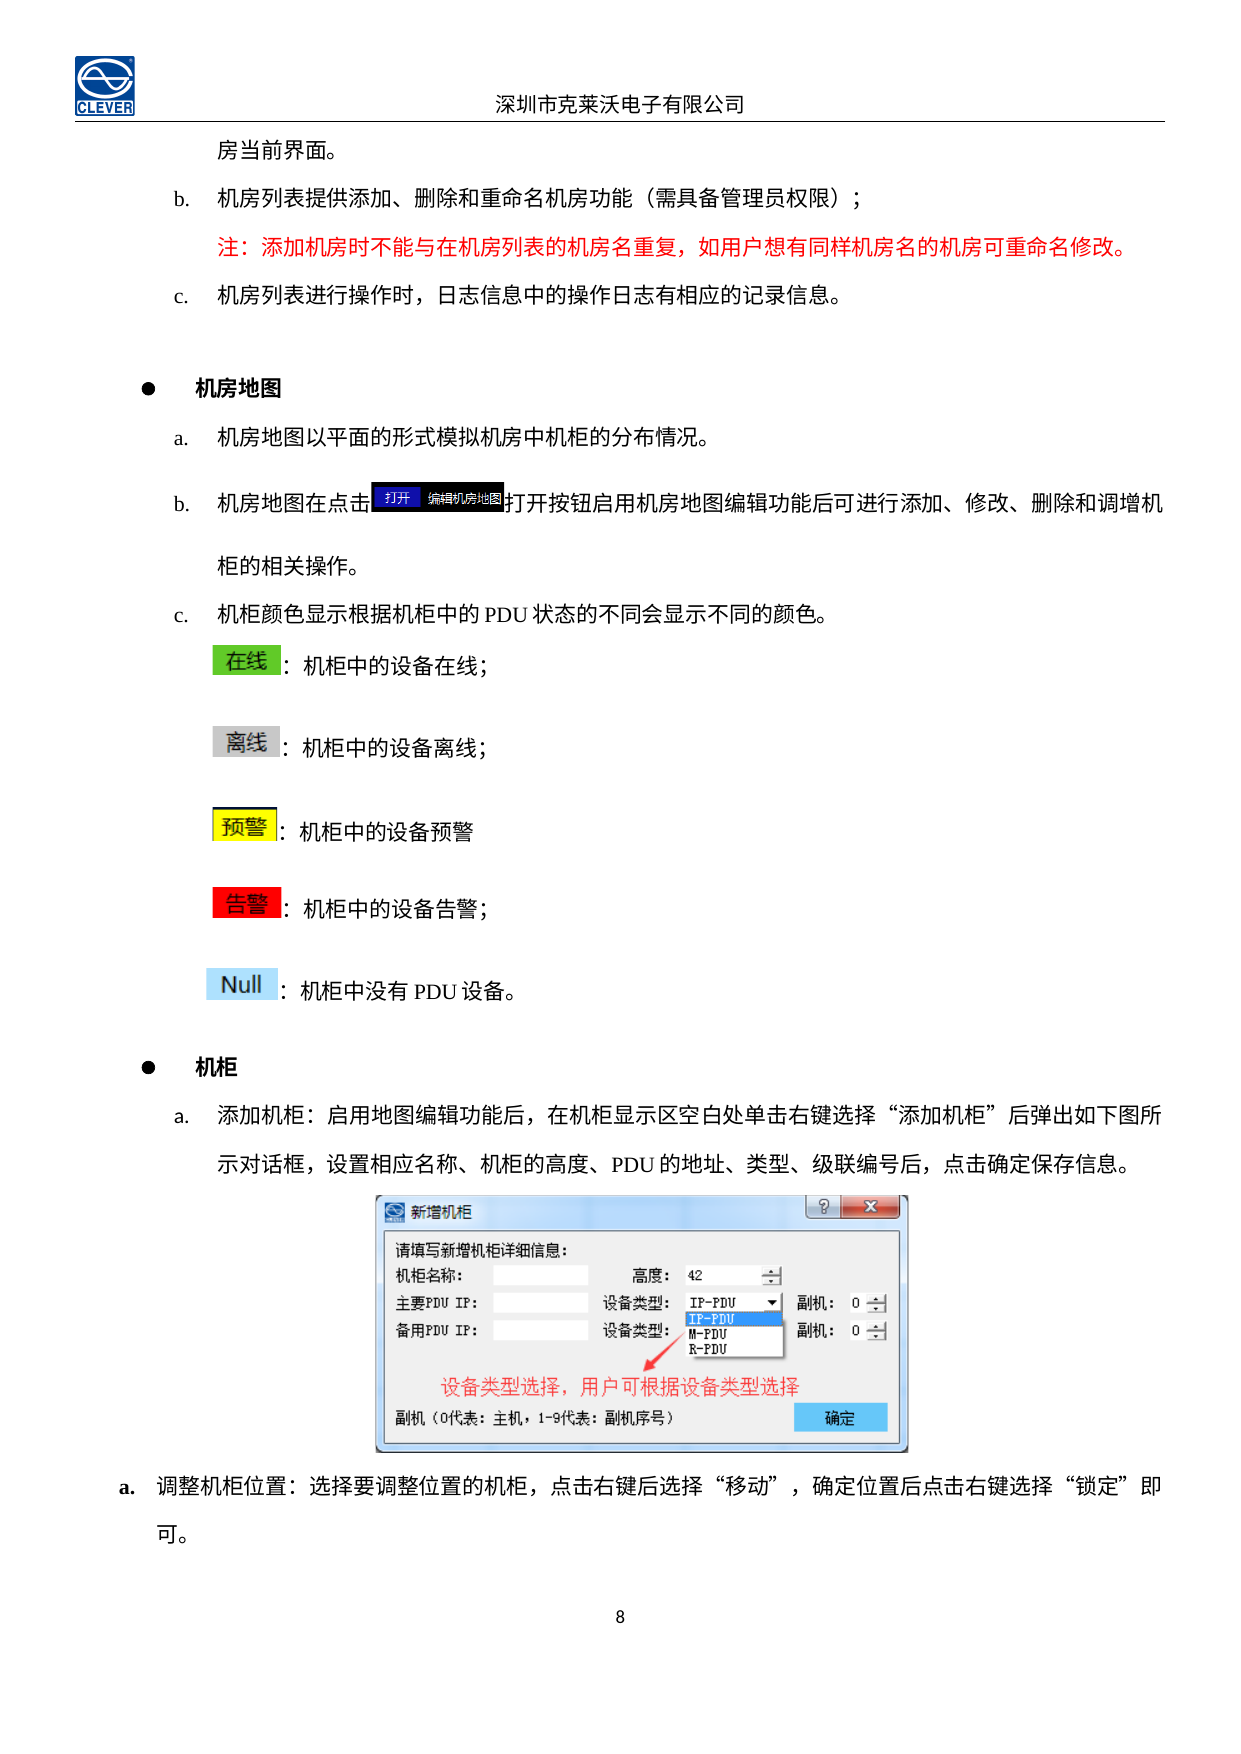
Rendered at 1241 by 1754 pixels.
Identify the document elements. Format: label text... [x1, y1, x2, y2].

text ：机柜中的设备离线； [119, 726, 1165, 791]
picture [371, 482, 505, 512]
list 调整机柜位置：选择要调整位置的机柜，点击右键后选择“移动”，确定位置后点击右键选择“锁定”即可。 [119, 1468, 1165, 1549]
picture [212, 807, 278, 841]
text 注：添加机房时不能与在机房列表的机房名重复，如用户想有同样机房名的机房可重命名修改。 [97, 229, 1165, 262]
text ：机柜中的设备告警； [119, 888, 1165, 953]
list 机柜 [151, 1049, 1165, 1082]
list 机房地图在点击打开按钮启用机房地图编辑功能后可进行添加、修改、删除和调增机柜的相关操作。 [173, 467, 1165, 581]
list ：机柜中没有PDU设备。 [119, 969, 1165, 1034]
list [173, 132, 1165, 165]
picture [212, 887, 282, 918]
list 机柜颜色显示根据机柜中的PDU状态的不同会显示不同的颜色。 [173, 597, 1165, 629]
picture [75, 56, 135, 116]
picture [206, 968, 278, 1000]
list 机房列表提供添加、删除和重命名机房功能（需具备管理员权限）； [173, 181, 1165, 213]
list 添加机柜：启用地图编辑功能后，在机柜显示区空白处单击右键选择“添加机柜”后弹出如下图所示对话框，设置相应名称、机柜的高度、PDU的地址、类型、级联编号后，点击确定保存信息。 [173, 1098, 1165, 1179]
picture [375, 1195, 909, 1453]
picture [212, 645, 281, 675]
picture [212, 726, 280, 757]
list 机房地图 [151, 371, 1165, 403]
text ：机柜中的设备预警 [119, 807, 1165, 872]
list 机房列表进行操作时，日志信息中的操作日志有相应的记录信息。 [173, 277, 1165, 310]
text ：机柜中的设备在线； [119, 645, 1165, 710]
list 机房地图以平面的形式模拟机房中机柜的分布情况。 [173, 419, 1165, 452]
